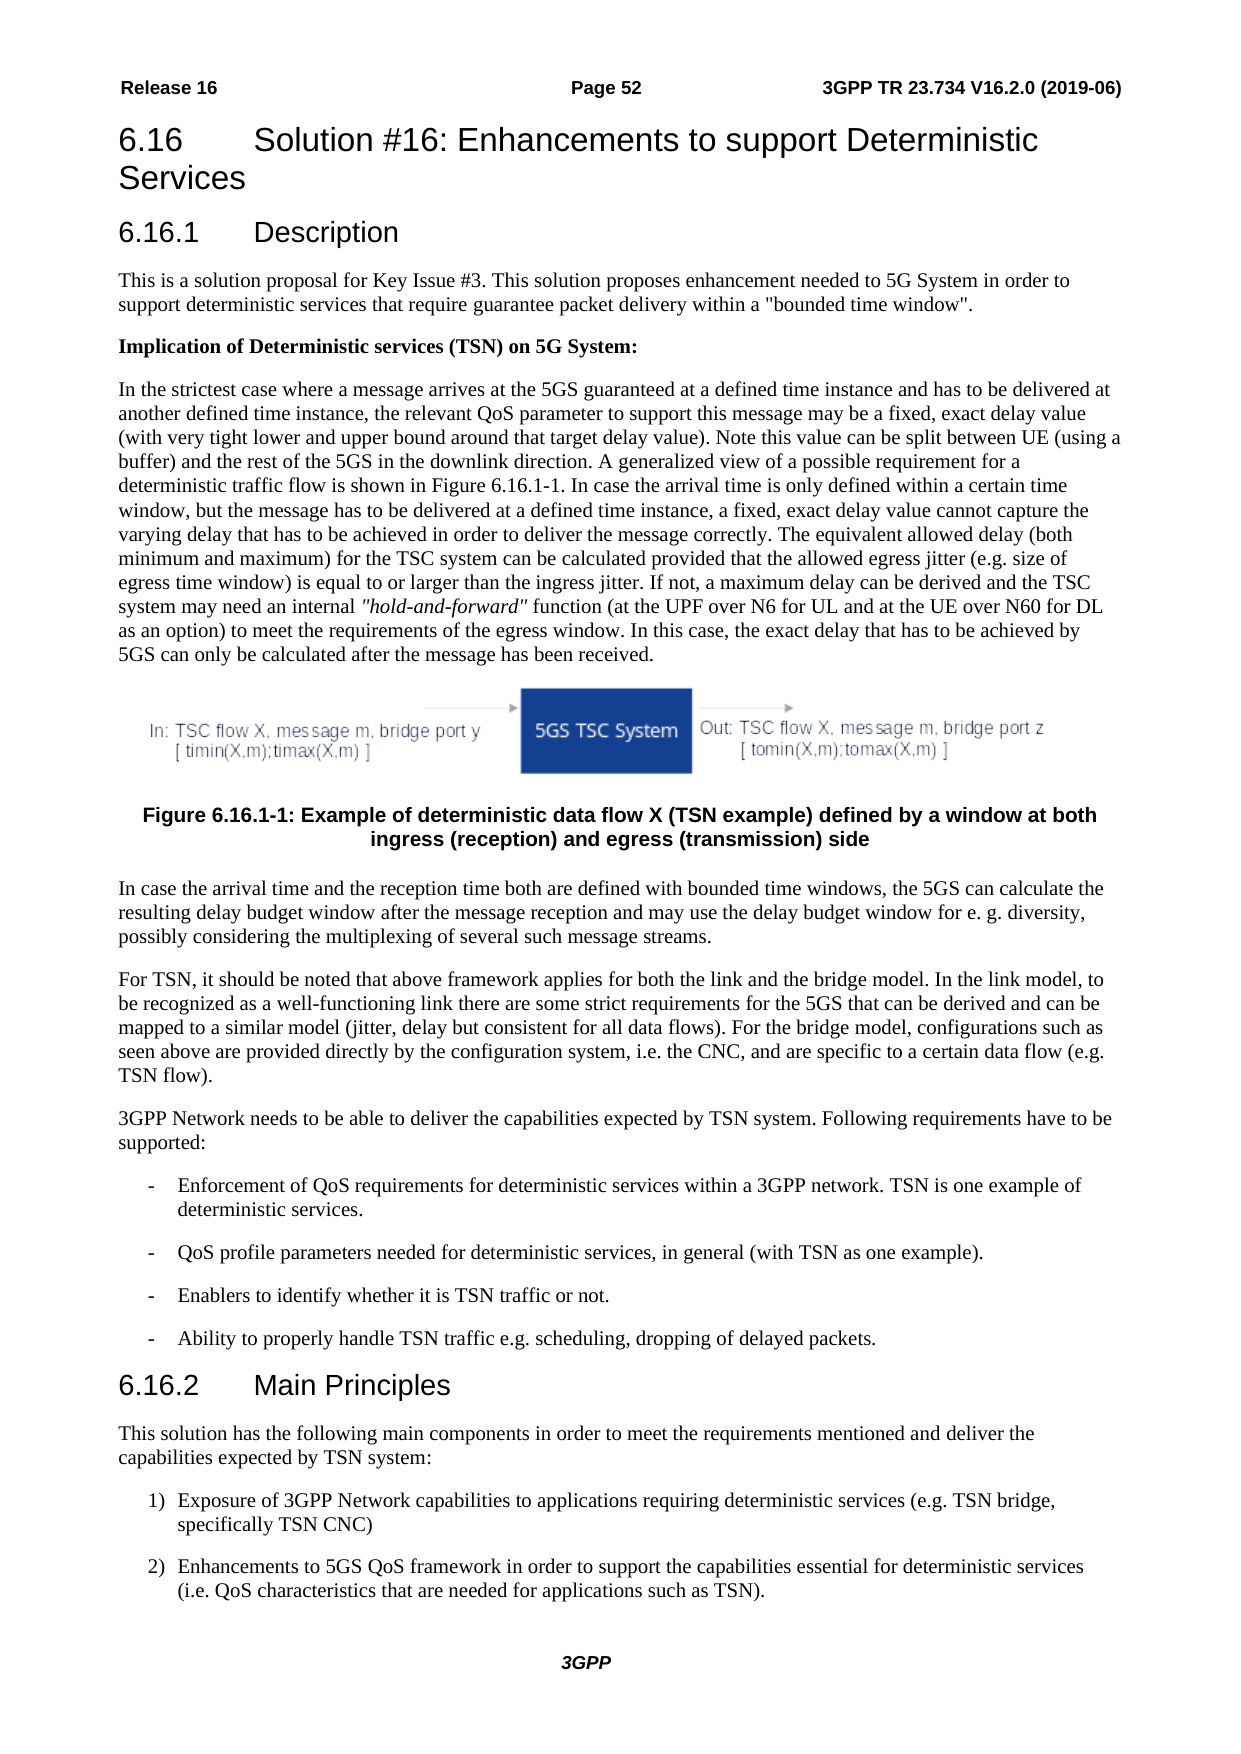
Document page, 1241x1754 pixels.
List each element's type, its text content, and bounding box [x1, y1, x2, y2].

text This is a solution proposal for Key Issue #3. This solution proposes enhancement needed to 5G System in order to support deterministic services that require guarantee packet delivery within a "bounded time window". [118, 267, 1122, 316]
text Implication of Deterministic services (TSN) on 5G System: [118, 334, 1122, 358]
text 1) Exposure of 3GPP Network capabilities to applications requiring deterministic services (e.g. TSN bridge, specifically TSN CNC) [148, 1487, 1122, 1536]
text This solution has the following main components in order to meet the requirements mentioned and deliver the capabilities expected by TSN system: [118, 1421, 1122, 1469]
text - Enablers to identify whether it is TSN traffic or not. [148, 1283, 1122, 1307]
subtitle 6.16.1 Description [118, 215, 1122, 249]
text 3GPP Network needs to be able to deliver the capabilities expected by TSN system. Following requirements have to be supported: [118, 1106, 1122, 1154]
text Figure 6.16.1-1: Example of deterministic data flow X (TSN example) defined by a window at both ingress (reception) and egress (transmission) side [118, 803, 1122, 851]
text - Enforcement of QoS requirements for deterministic services within a 3GPP network. TSN is one example of deterministic services. [148, 1173, 1122, 1221]
text - Ability to properly handle TSN traffic e.g. scheduling, dropping of delayed packets. [148, 1326, 1122, 1349]
text - QoS profile parameters needed for deterministic services, in general (with TSN as one example). [148, 1240, 1122, 1264]
text For TSN, it should be noted that above framework applies for both the link and the bridge model. In the link model, to be recognized as a well-functioning link there are some strict requirements for the 5GS that can be derived and can be mapped to a similar model (jitter, delay but consistent for all data flows). For the bridge model, configurations such as seen above are provided directly by the configuration system, i.e. the CNC, and are specific to a certain data flow (e.g. TSN flow). [118, 967, 1122, 1087]
subtitle 6.16 Solution #16: Enhancements to support Deterministic Services [118, 119, 1122, 196]
subtitle 6.16.2 Main Principles [118, 1368, 1122, 1402]
text 2) Enhancements to 5GS QoS framework in order to support the capabilities essential for deterministic services (i.e. QoS characteristics that are needed for applications such as TSN). [148, 1554, 1122, 1602]
text In case the arrival time and the reception time both are defined with bounded time windows, the 5GS can calculate the resulting delay budget window after the message reception and may use the delay budget window for e. g. diversity, possibly considering the multiplexing of several such message streams. [118, 876, 1122, 948]
text In the strictest case where a message arrives at the 5GS guaranteed at a defined time instance and has to be delivered at another defined time instance, the relevant QoS parameter to support this message may be a fixed, exact delay value (with very tight lower and upper bound around that target delay value). Note this value can be split between UE (using a buffer) and the rest of the 5GS in the downlink direction. A generalized view of a possible requirement for a deterministic traffic flow is shown in Figure 6.16.1-1. In case the arrival time is only defined within a certain time window, but the message has to be delivered at a defined time instance, a fixed, exact delay value cannot capture the varying delay that has to be achieved in order to deliver the message correctly. The equivalent allowed delay (both minimum and maximum) for the TSC system can be calculated provided that the allowed egress jitter (e.g. size of egress time window) is equal to or larger than the ingress jitter. If not, a maximum delay can be derived and the TSC system may need an internal "hold-and-forward" function (at the UPF over N6 for UL and at the UE over N60 for DL as an option) to meet the requirements of the egress window. In this case, the exact delay that has to be achieved by 5GS can only be calculated after the message has been received. [118, 377, 1122, 666]
